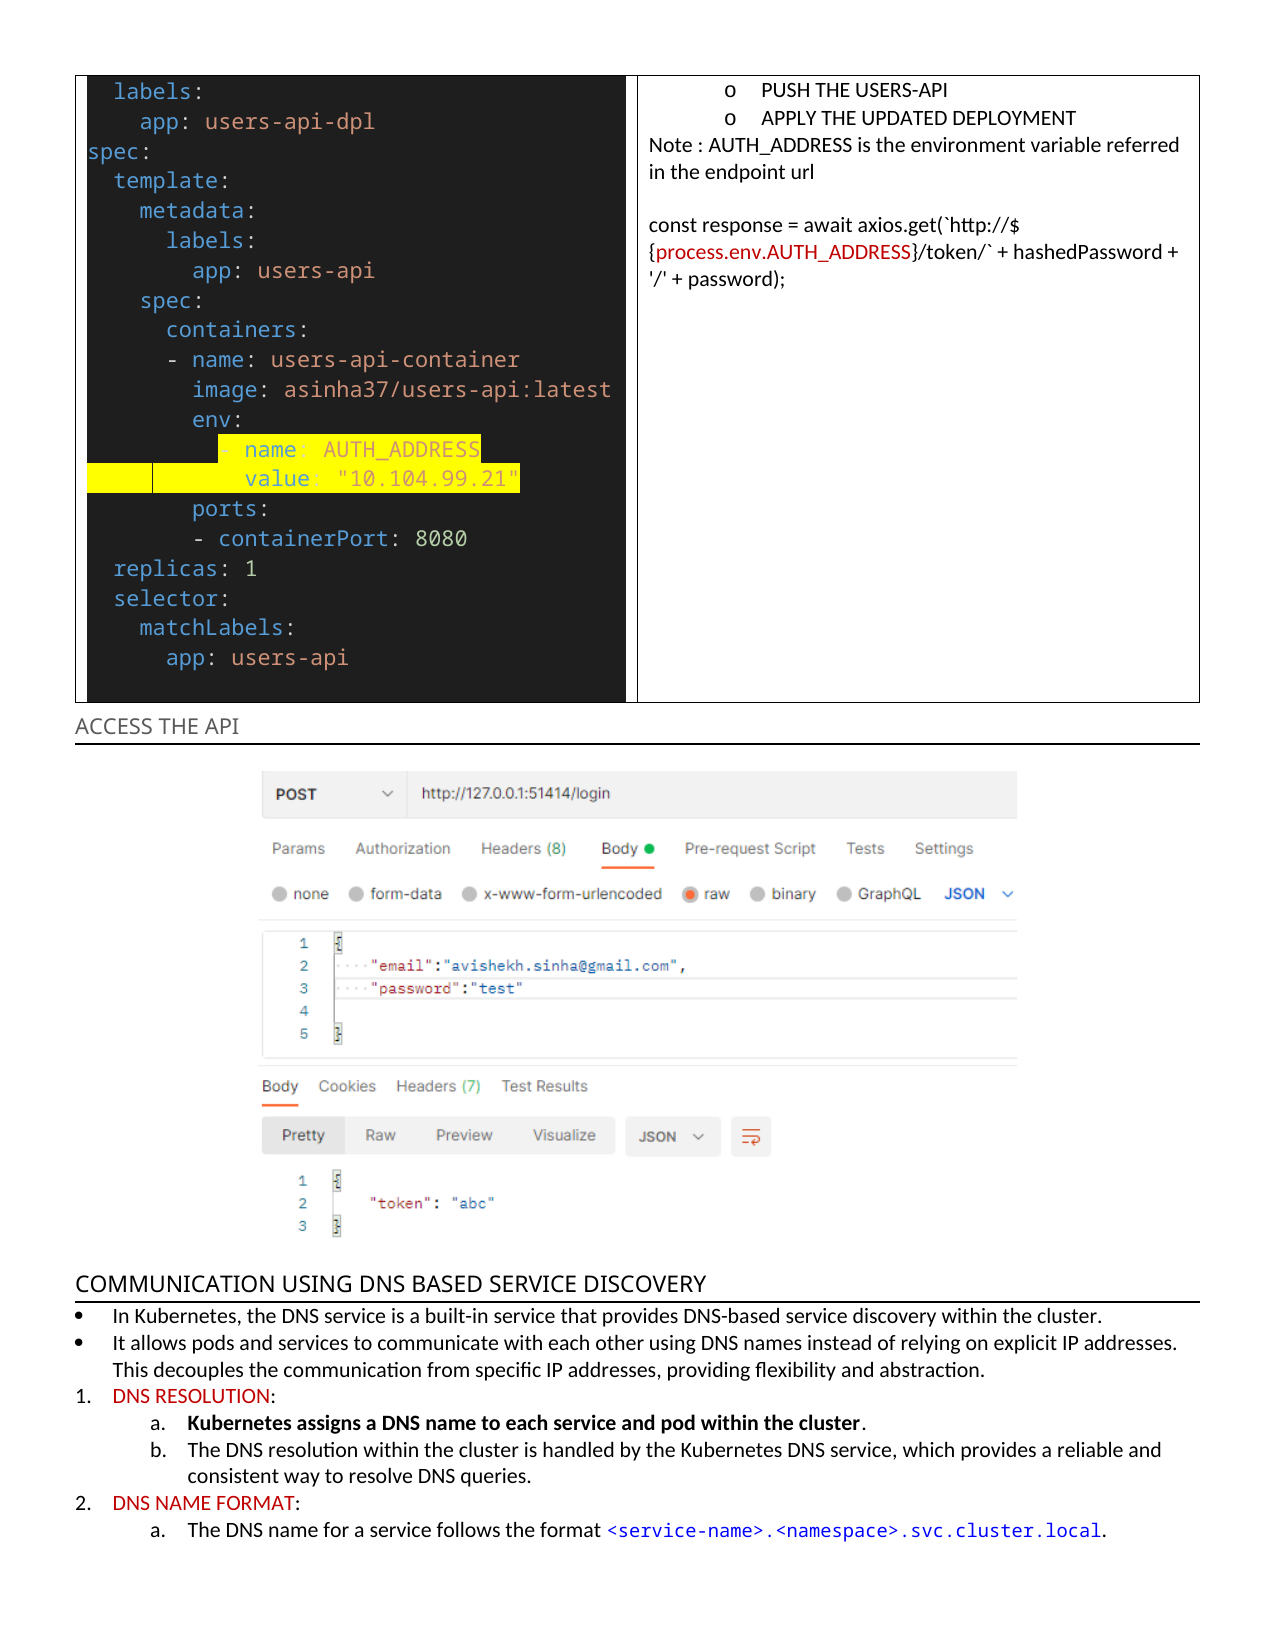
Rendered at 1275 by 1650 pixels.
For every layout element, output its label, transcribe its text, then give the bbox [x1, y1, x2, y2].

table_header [638, 76, 1199, 702]
list The DNS resolution within the cluster is handled by the Kubernetes DNS service, which provides a reliable and consistent way to resolve DNS queries. [150, 1436, 1200, 1489]
list In Kubernetes, the DNS service is a built-in service that provides DNS-based service discovery within the cluster. [75, 1303, 1200, 1329]
subtitle COMMUNICATION USING DNS BASED SERVICE DISCOVERY [75, 1268, 1200, 1301]
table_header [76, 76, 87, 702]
list DNS NAME FORMAT: [75, 1489, 1200, 1516]
list DNS RESOLUTION: [75, 1383, 1200, 1409]
list Kubernetes assigns a DNS name to each service and pod within the cluster. [150, 1409, 1200, 1436]
list It allows pods and services to communicate with each other using DNS names instead of relying on explicit IP addresses. This decouples the communication from specific IP addresses, providing flexibility and abstraction. [75, 1329, 1200, 1383]
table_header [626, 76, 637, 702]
picture [257, 771, 1018, 1260]
subtitle ACCESS THE API [75, 711, 1200, 743]
list The DNS name for a service follows the format <service-name>.<namespace>.svc.cluster.local. [150, 1516, 1200, 1543]
